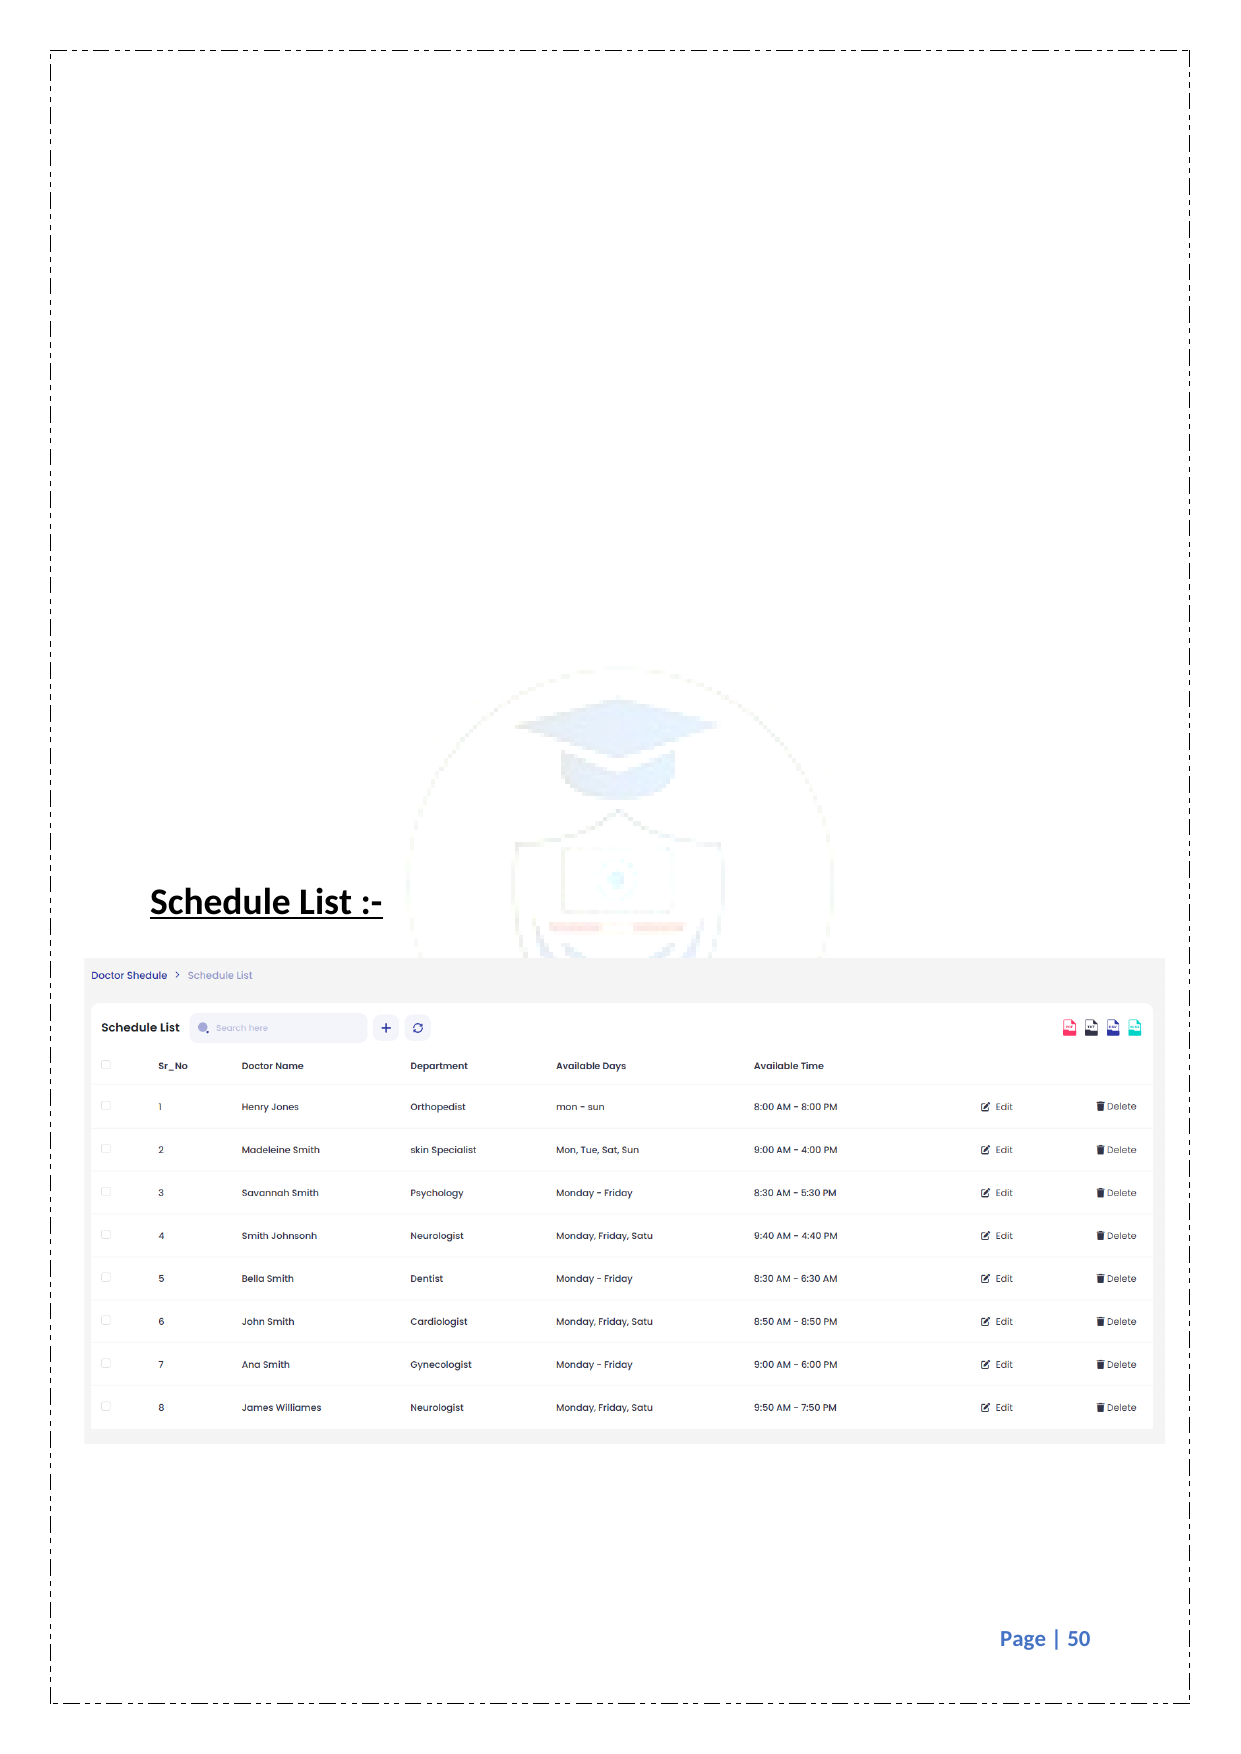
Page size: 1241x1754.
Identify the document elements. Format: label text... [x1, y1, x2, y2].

picture [83, 958, 1165, 1443]
text Schedule List :- [150, 878, 1090, 923]
